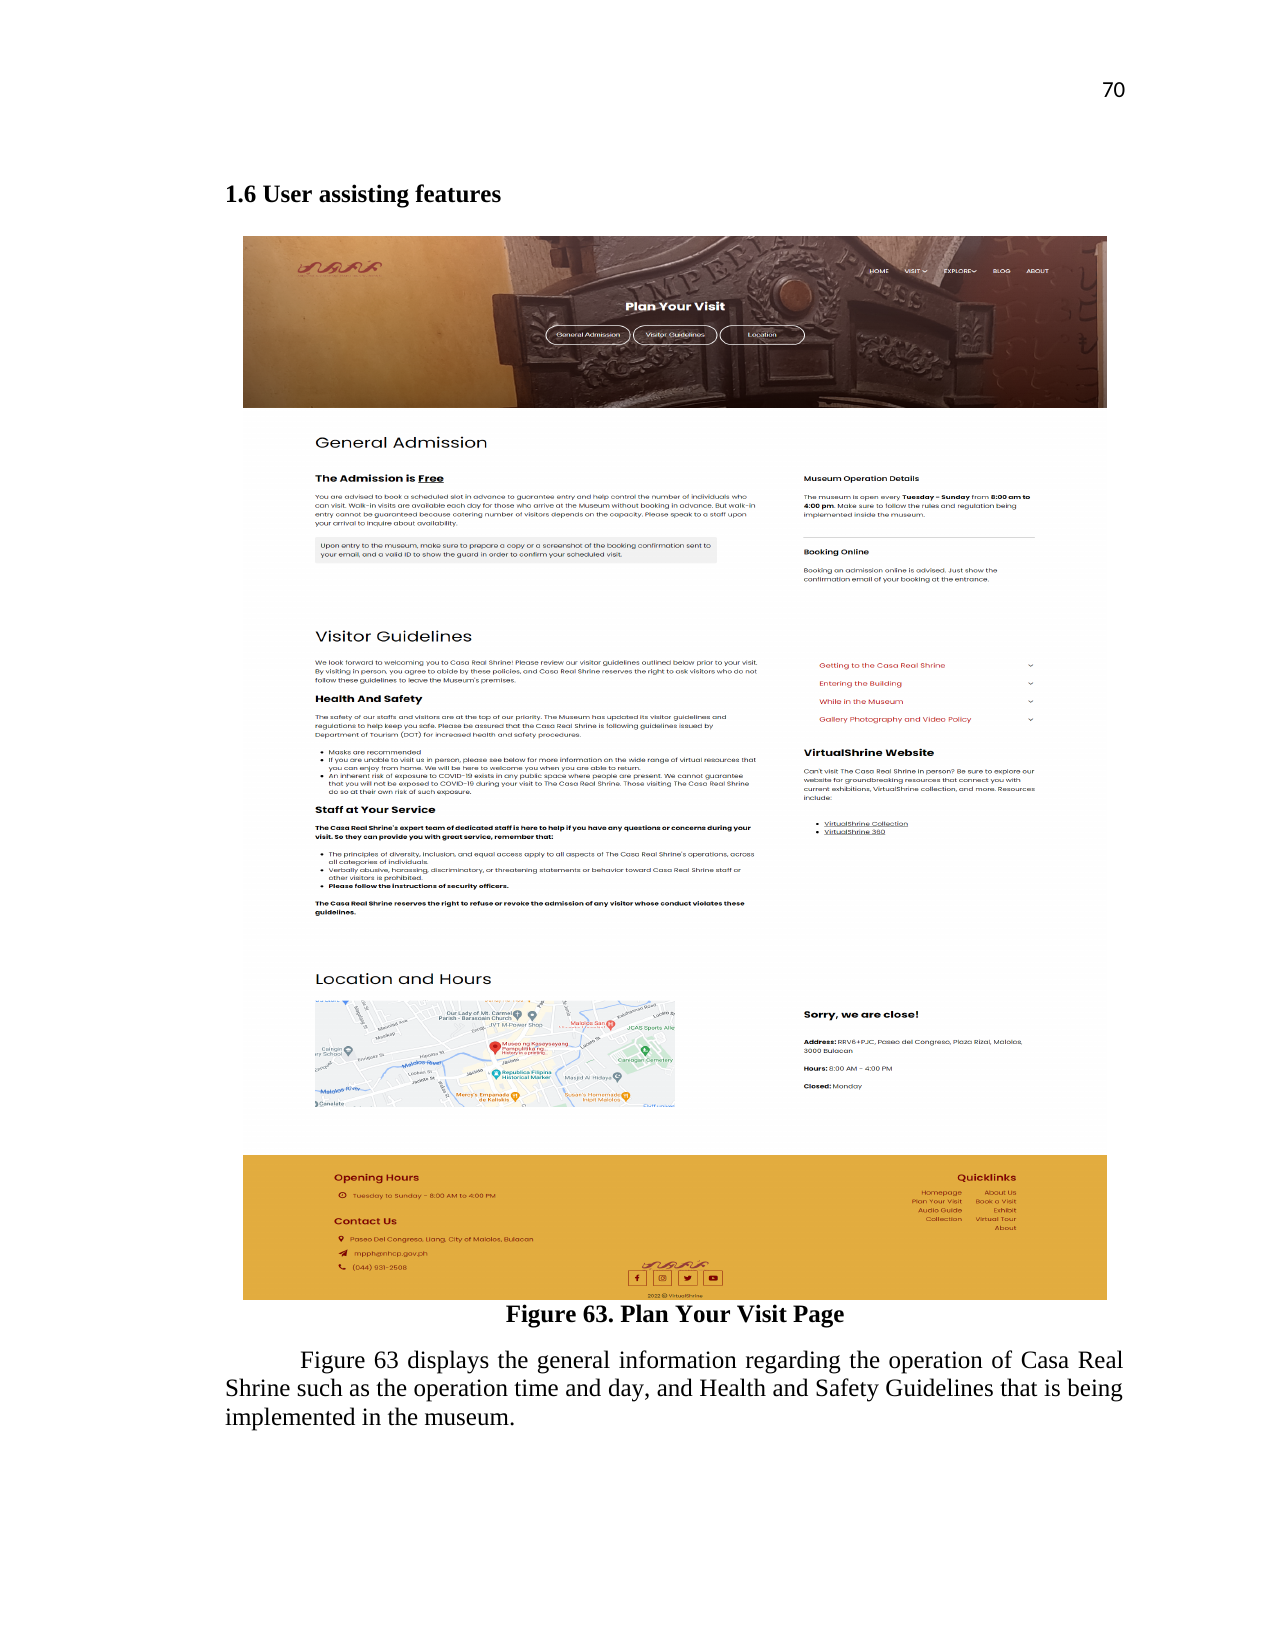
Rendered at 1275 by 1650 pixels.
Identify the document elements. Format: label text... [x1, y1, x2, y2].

text Figure 63 displays the general information regarding the operation of Casa Real Shrine such as the operation time and day, and Health and Safety Guidelines that is being implemented in the museum. [225, 1345, 1125, 1431]
picture [243, 236, 1107, 1300]
text 1.6 User assisting features [225, 179, 1125, 207]
